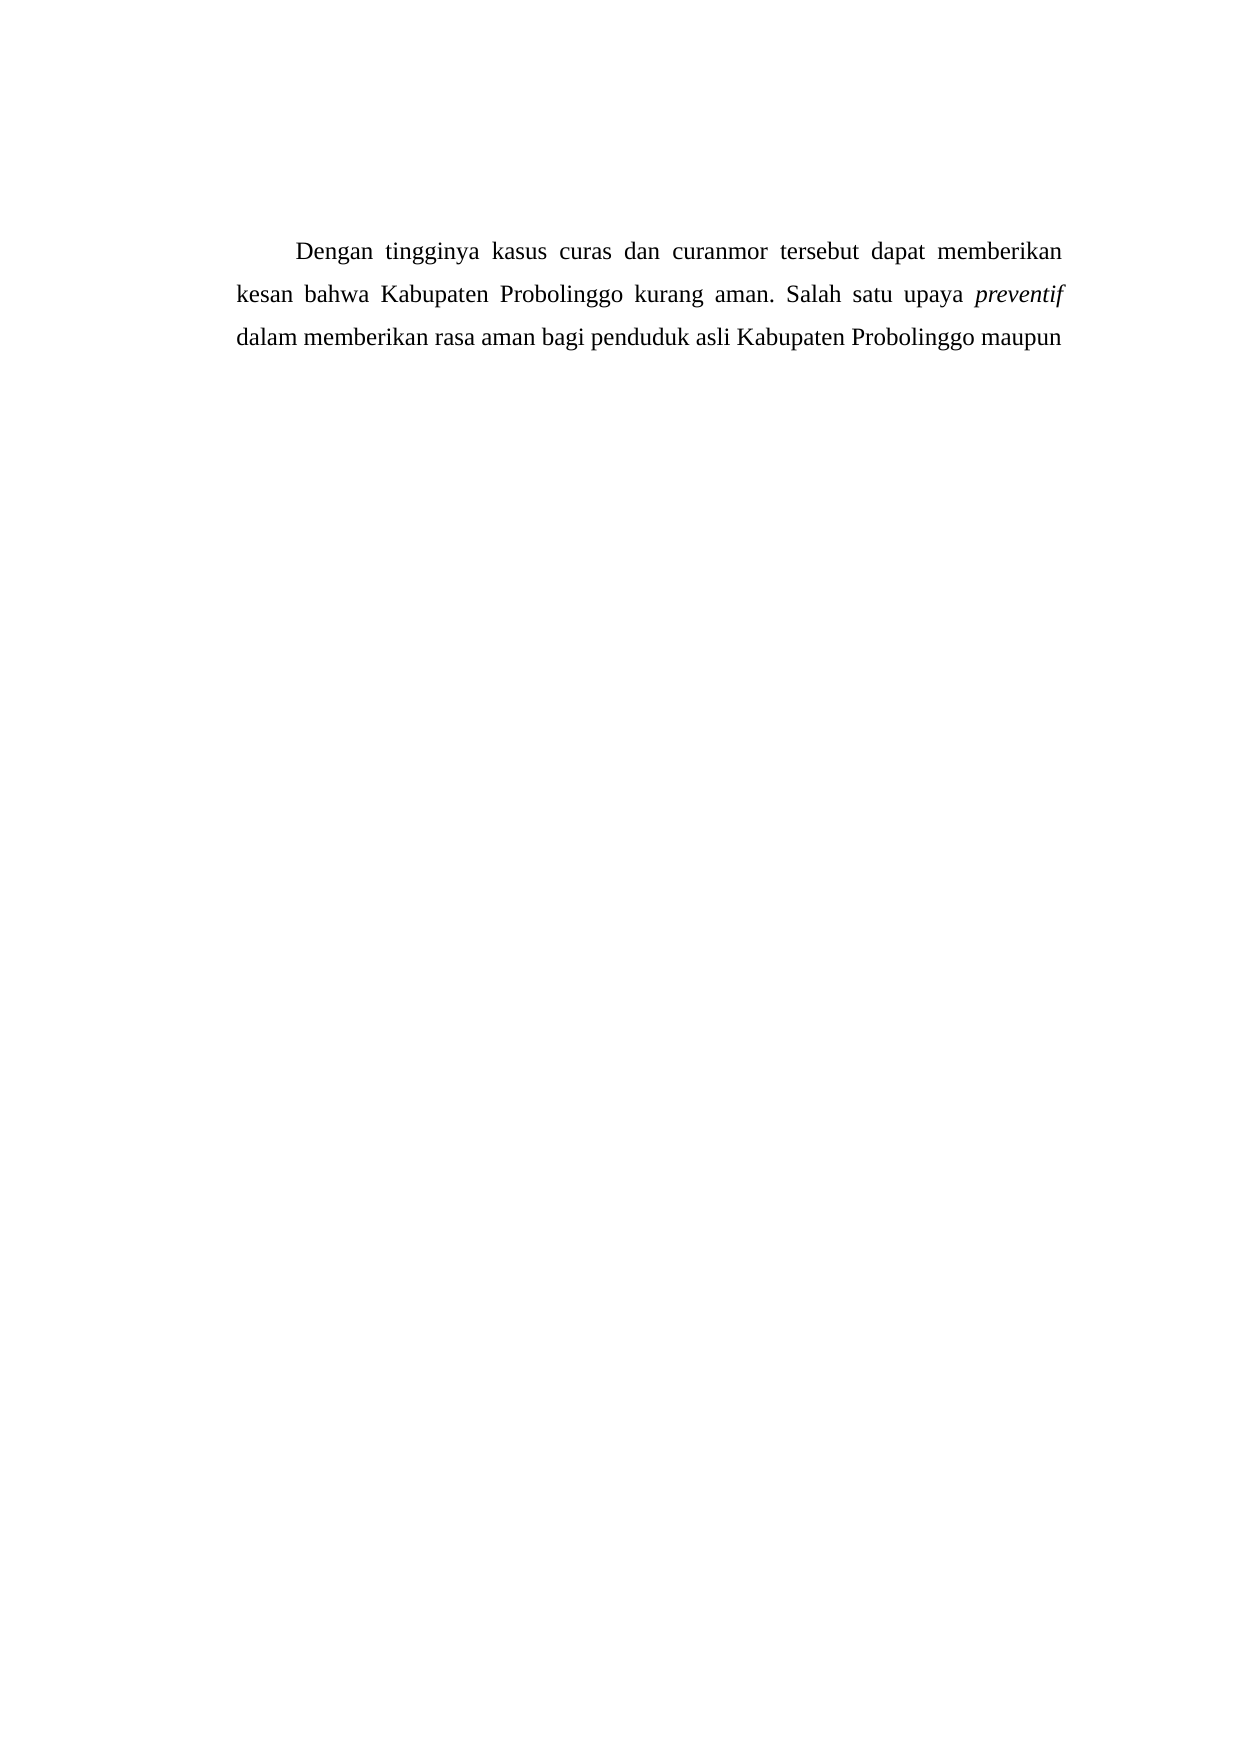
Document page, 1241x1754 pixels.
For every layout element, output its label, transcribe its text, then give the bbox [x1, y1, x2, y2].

text Dengan tingginya kasus curas dan curanmor tersebut dapat memberikan kesan bahwa Kabupaten Probolinggo kurang aman. Salah satu upaya preventif dalam memberikan rasa aman bagi penduduk asli Kabupaten Probolinggo maupun [236, 236, 1063, 351]
